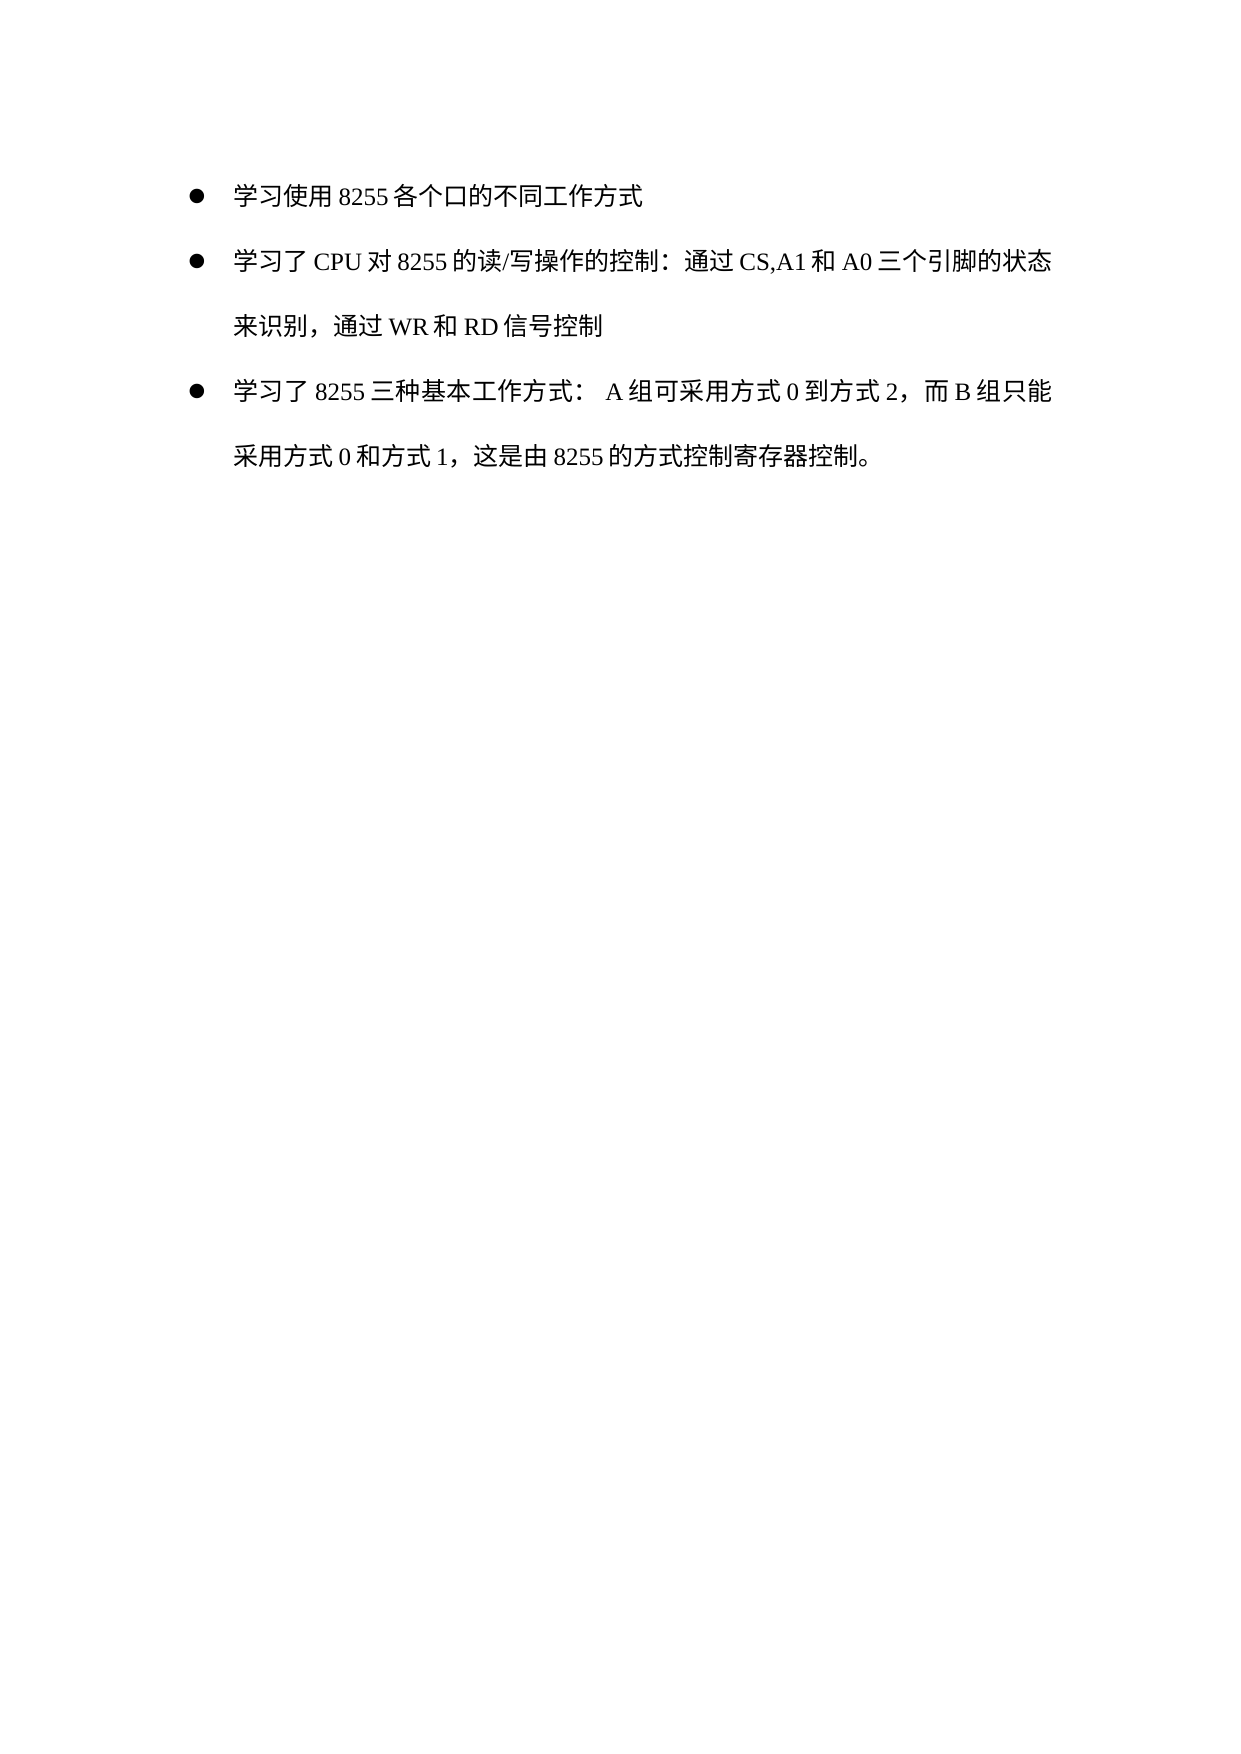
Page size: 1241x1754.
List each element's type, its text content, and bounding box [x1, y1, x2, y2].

list 学习使用8255各个口的不同工作方式 [187, 162, 1053, 227]
list 学习了8255三种基本工作方式： A组可采用方式0到方式2，而B组只能采用方式0和方式1，这是由8255的方式控制寄存器控制。 [187, 357, 1053, 487]
list 学习了CPU对8255的读/写操作的控制：通过CS,A1和A0三个引脚的状态来识别，通过WR和RD信号控制 [187, 227, 1053, 357]
